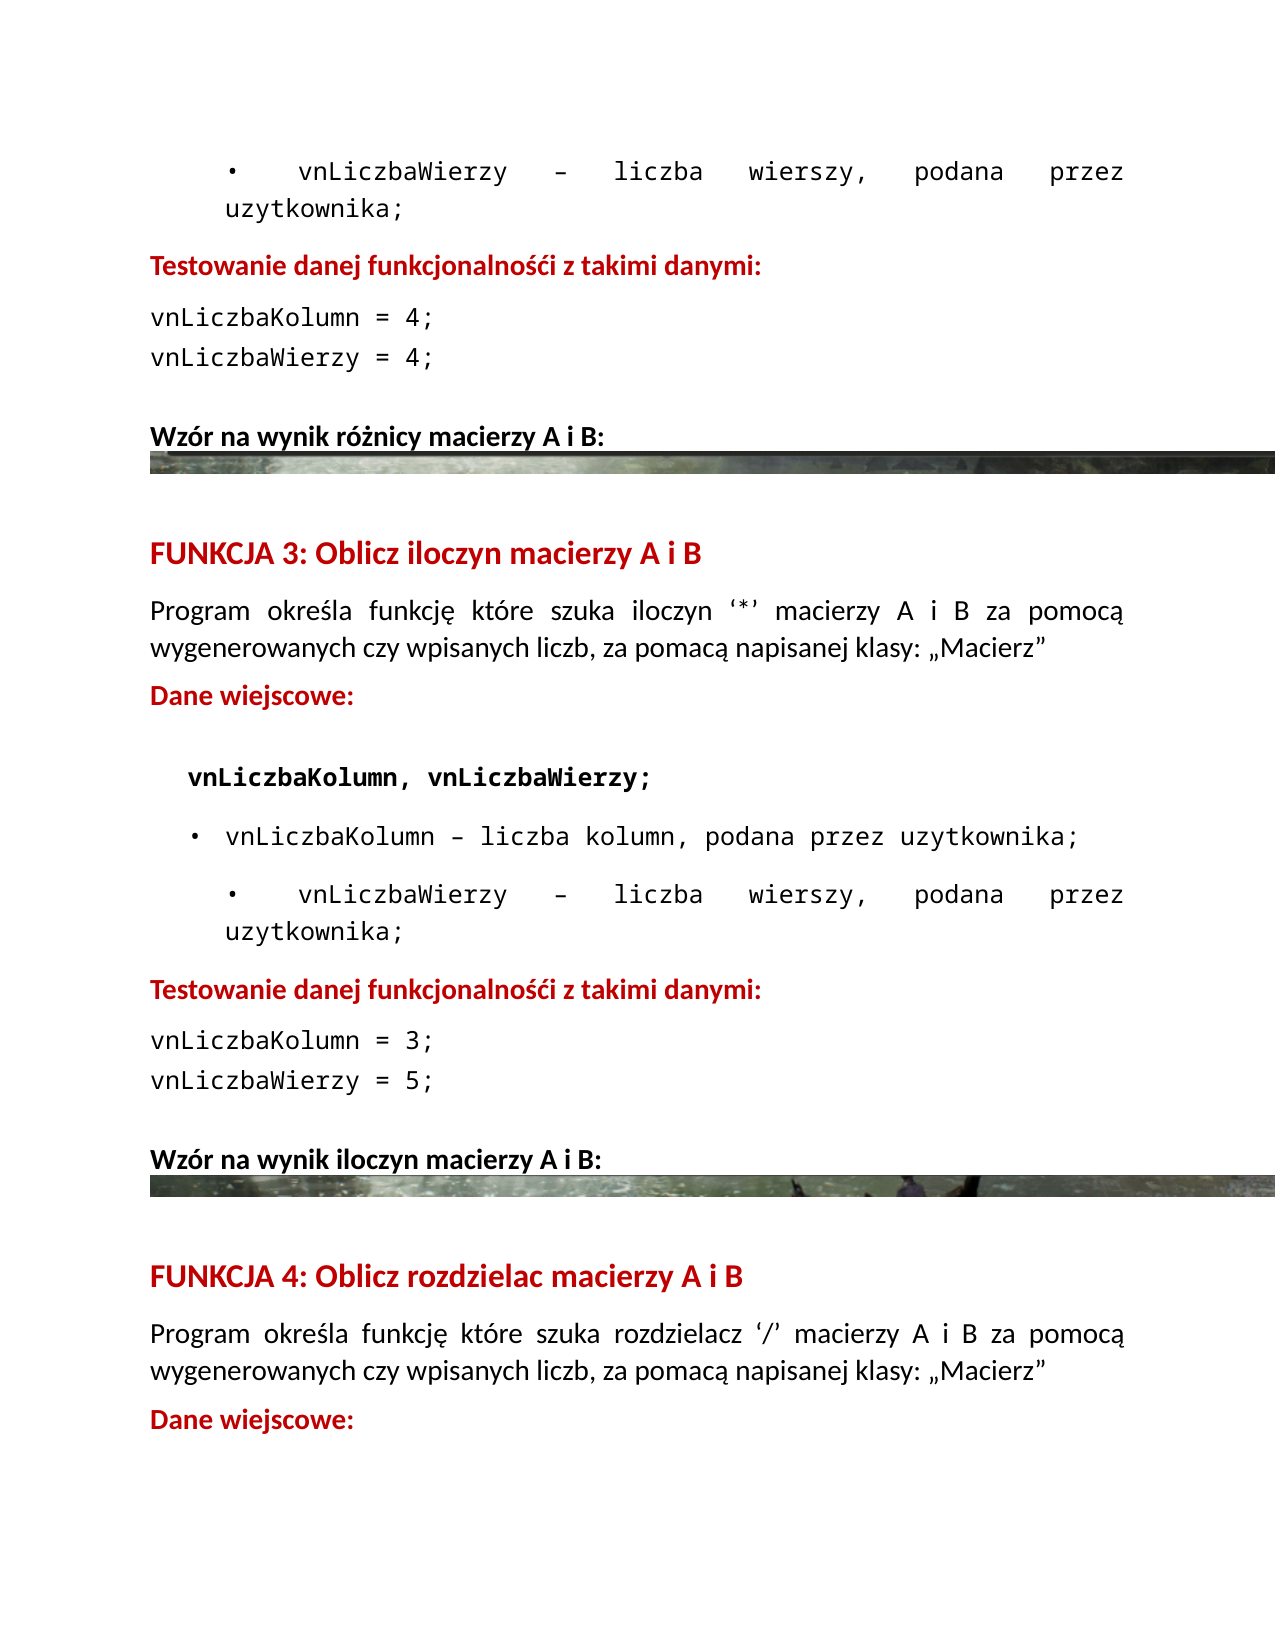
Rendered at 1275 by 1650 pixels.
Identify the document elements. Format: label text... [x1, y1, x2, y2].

list vnLiczbaWierzy – liczba wierszy, podana przez uzytkownika; [225, 150, 1125, 225]
text vnLiczbaWierzy = 4; [150, 344, 1125, 372]
text vnLiczbaKolumn = 3; [150, 1027, 1125, 1055]
text Wzór na wynik iloczyn macierzy A i B: [150, 1147, 1125, 1175]
text FUNKCJA 3: Oblicz iloczyn macierzy A i B [150, 544, 1125, 569]
list vnLiczbaKolumn – liczba kolumn, podana przez uzytkownika; [187, 815, 1125, 852]
text Dane wiejscowe: [150, 1409, 1125, 1434]
text vnLiczbaKolumn, vnLiczbaWierzy; [150, 757, 1125, 794]
text Program określa funkcję które szuka rozdzielacz ‘/’ macierzy A i B za pomocą wygenerowanych czy wpisanych liczb, za pomacą napisanej klasy: „Macierz” [150, 1313, 1125, 1388]
text vnLiczbaWierzy = 5; [150, 1067, 1125, 1095]
list vnLiczbaWierzy – liczba wierszy, podana przez uzytkownika; [225, 873, 1125, 948]
text Testowanie danej funkcjonalnośći z takimi danymi: [150, 246, 1125, 283]
text Wzór na wynik różnicy macierzy A i B: [150, 424, 1125, 451]
text FUNKCJA 4: Oblicz rozdzielac macierzy A i B [150, 1267, 1125, 1292]
text vnLiczbaKolumn = 4; [150, 304, 1125, 332]
text Testowanie danej funkcjonalnośći z takimi danymi: [150, 969, 1125, 1007]
text Program określa funkcję które szuka iloczyn ‘*’ macierzy A i B za pomocą wygenerowanych czy wpisanych liczb, za pomacą napisanej klasy: „Macierz” [150, 590, 1125, 665]
text Dane wiejscowe: [150, 686, 1125, 711]
